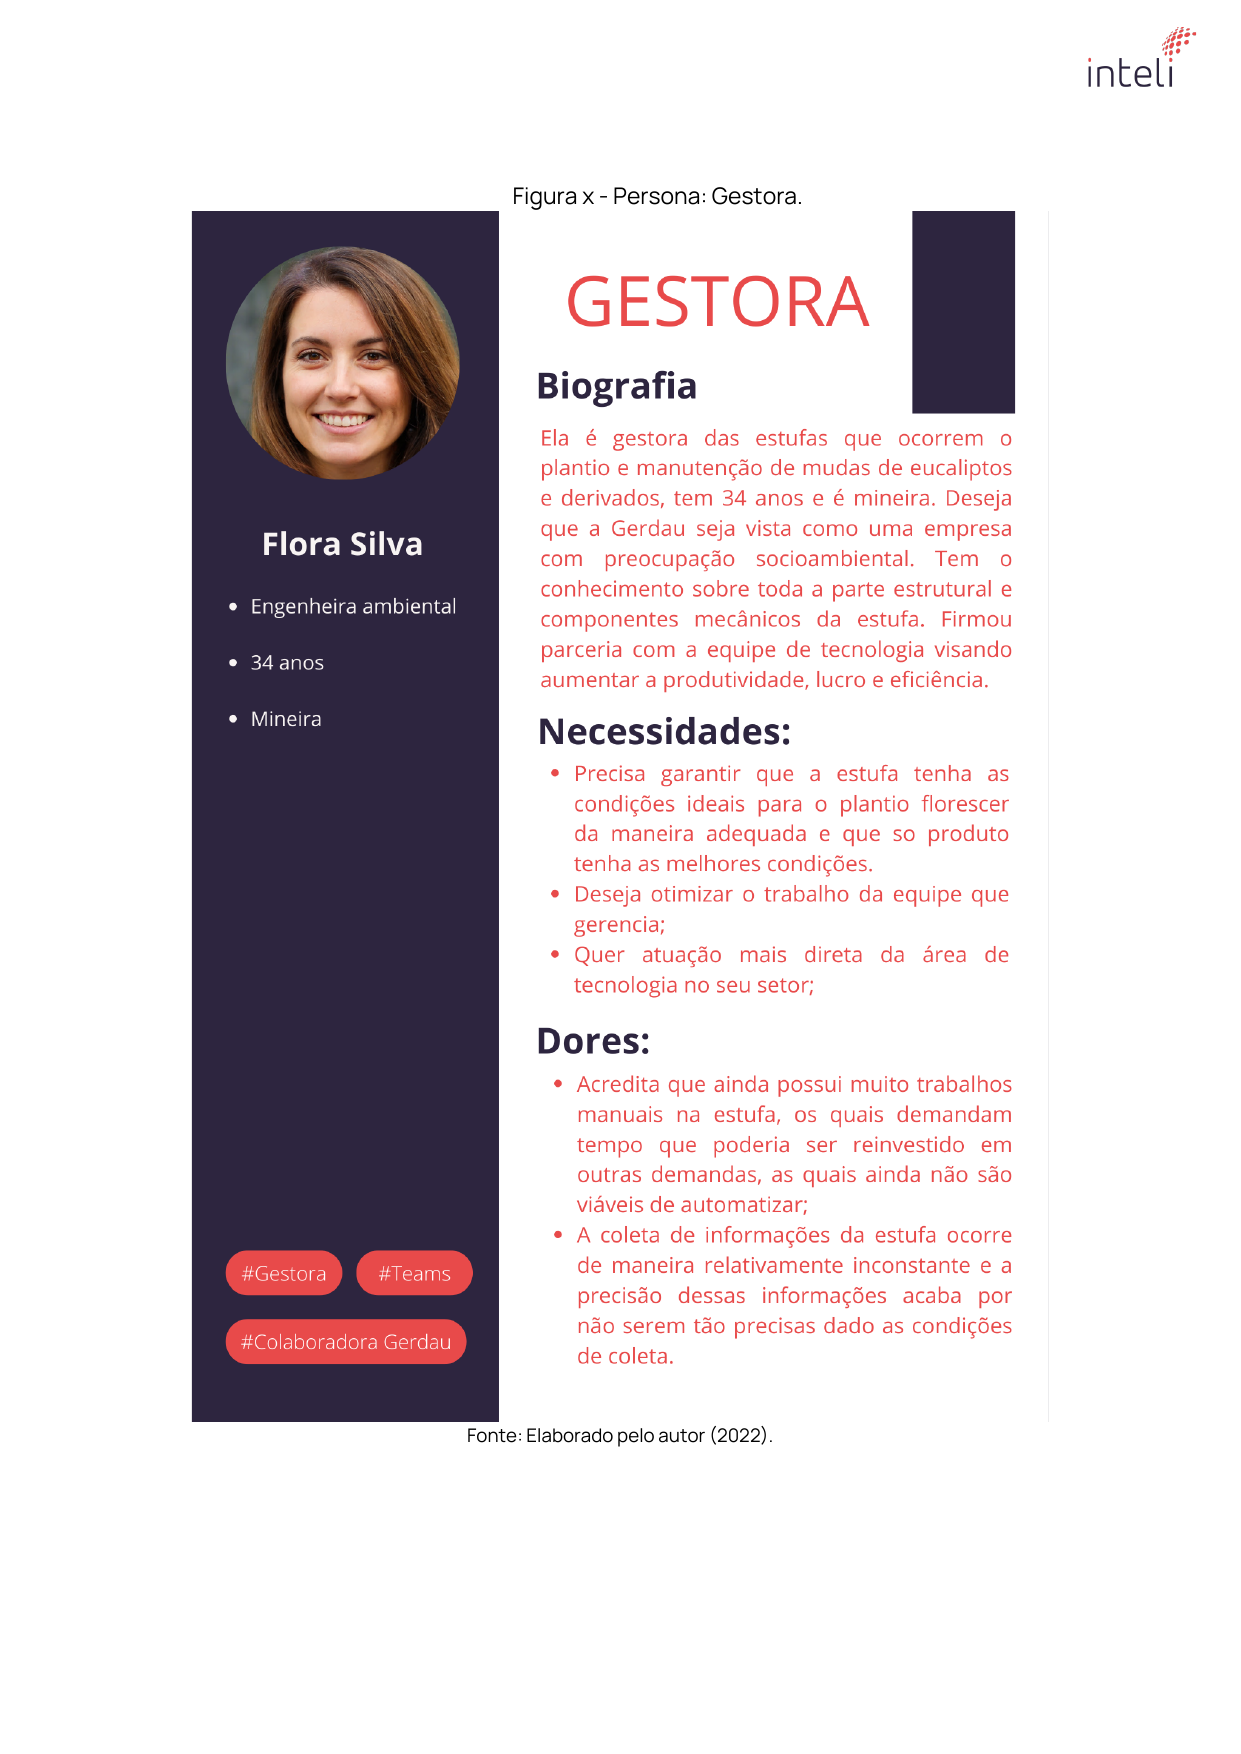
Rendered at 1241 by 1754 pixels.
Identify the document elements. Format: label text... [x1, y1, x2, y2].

text Figura x - Persona: Gestora. [193, 180, 1122, 211]
picture [1088, 27, 1197, 87]
picture [191, 211, 1049, 1422]
text Fonte: Elaborado pelo autor (2022). [118, 1422, 1122, 1448]
